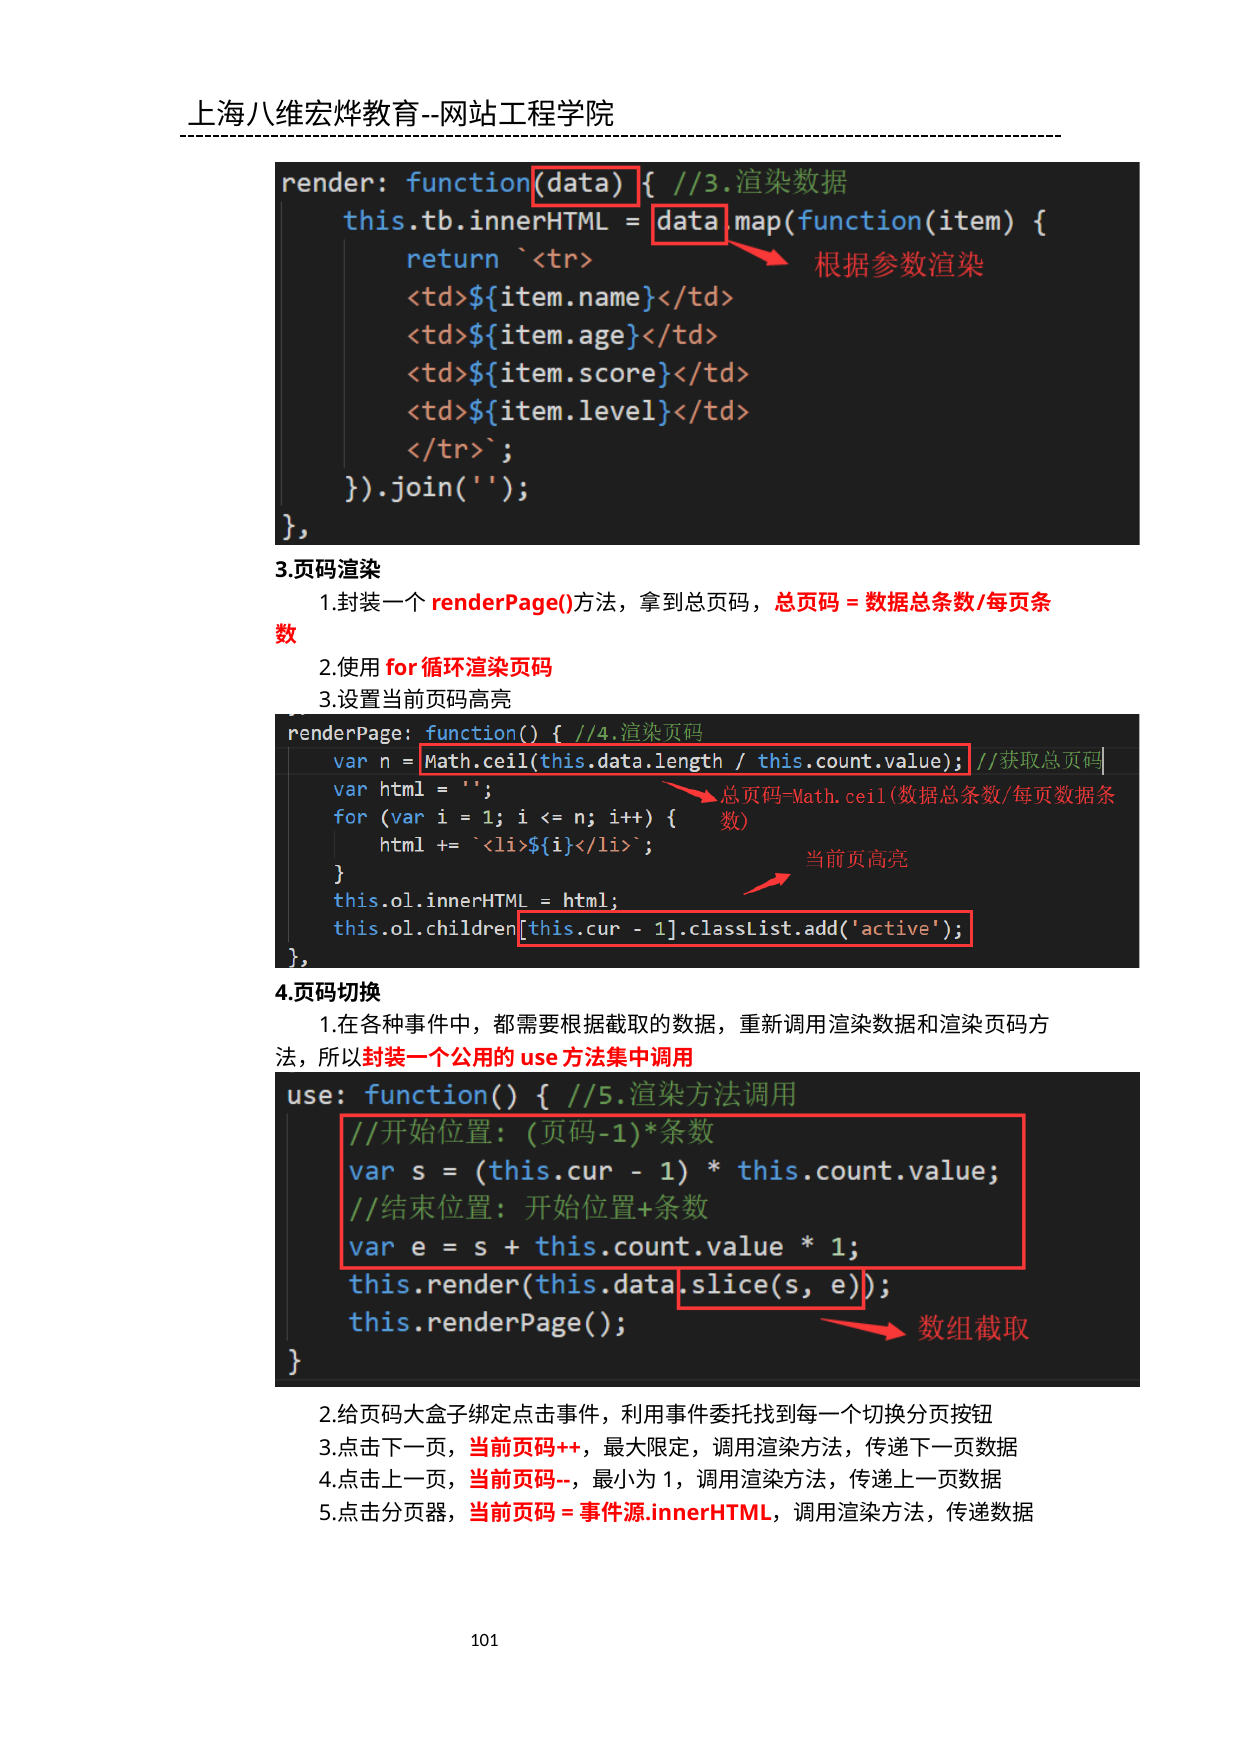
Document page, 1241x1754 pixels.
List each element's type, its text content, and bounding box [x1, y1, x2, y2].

list 3.点击下一页，当前页码++，最大限定，调用渲染方法，传递下一页数据 [275, 1429, 1053, 1462]
picture [275, 1072, 1140, 1387]
list 5.点击分页器，当前页码 = 事件源.innerHTML，调用渲染方法，传递数据 [275, 1494, 1053, 1527]
list 4.点击上一页，当前页码--，最小为1，调用渲染方法，传递上一页数据 [275, 1462, 1053, 1494]
picture [275, 162, 1140, 545]
list 2.给页码大盒子绑定点击事件，利用事件委托找到每一个切换分页按钮 [275, 1397, 1053, 1429]
picture [275, 714, 1140, 968]
list 3.页码渲染 [231, 552, 1053, 584]
list 3.设置当前页码高亮 [275, 682, 1053, 714]
list 1.在各种事件中，都需要根据截取的数据，重新调用渲染数据和渲染页码方法，所以封装一个公用的use方法集中调用 [275, 1007, 1053, 1072]
list 1.封装一个renderPage()方法，拿到总页码，总页码 = 数据总条数/每页条数 [275, 584, 1053, 649]
list 2.使用for循环渲染页码 [275, 649, 1053, 682]
list 4.页码切换 [231, 974, 1053, 1007]
